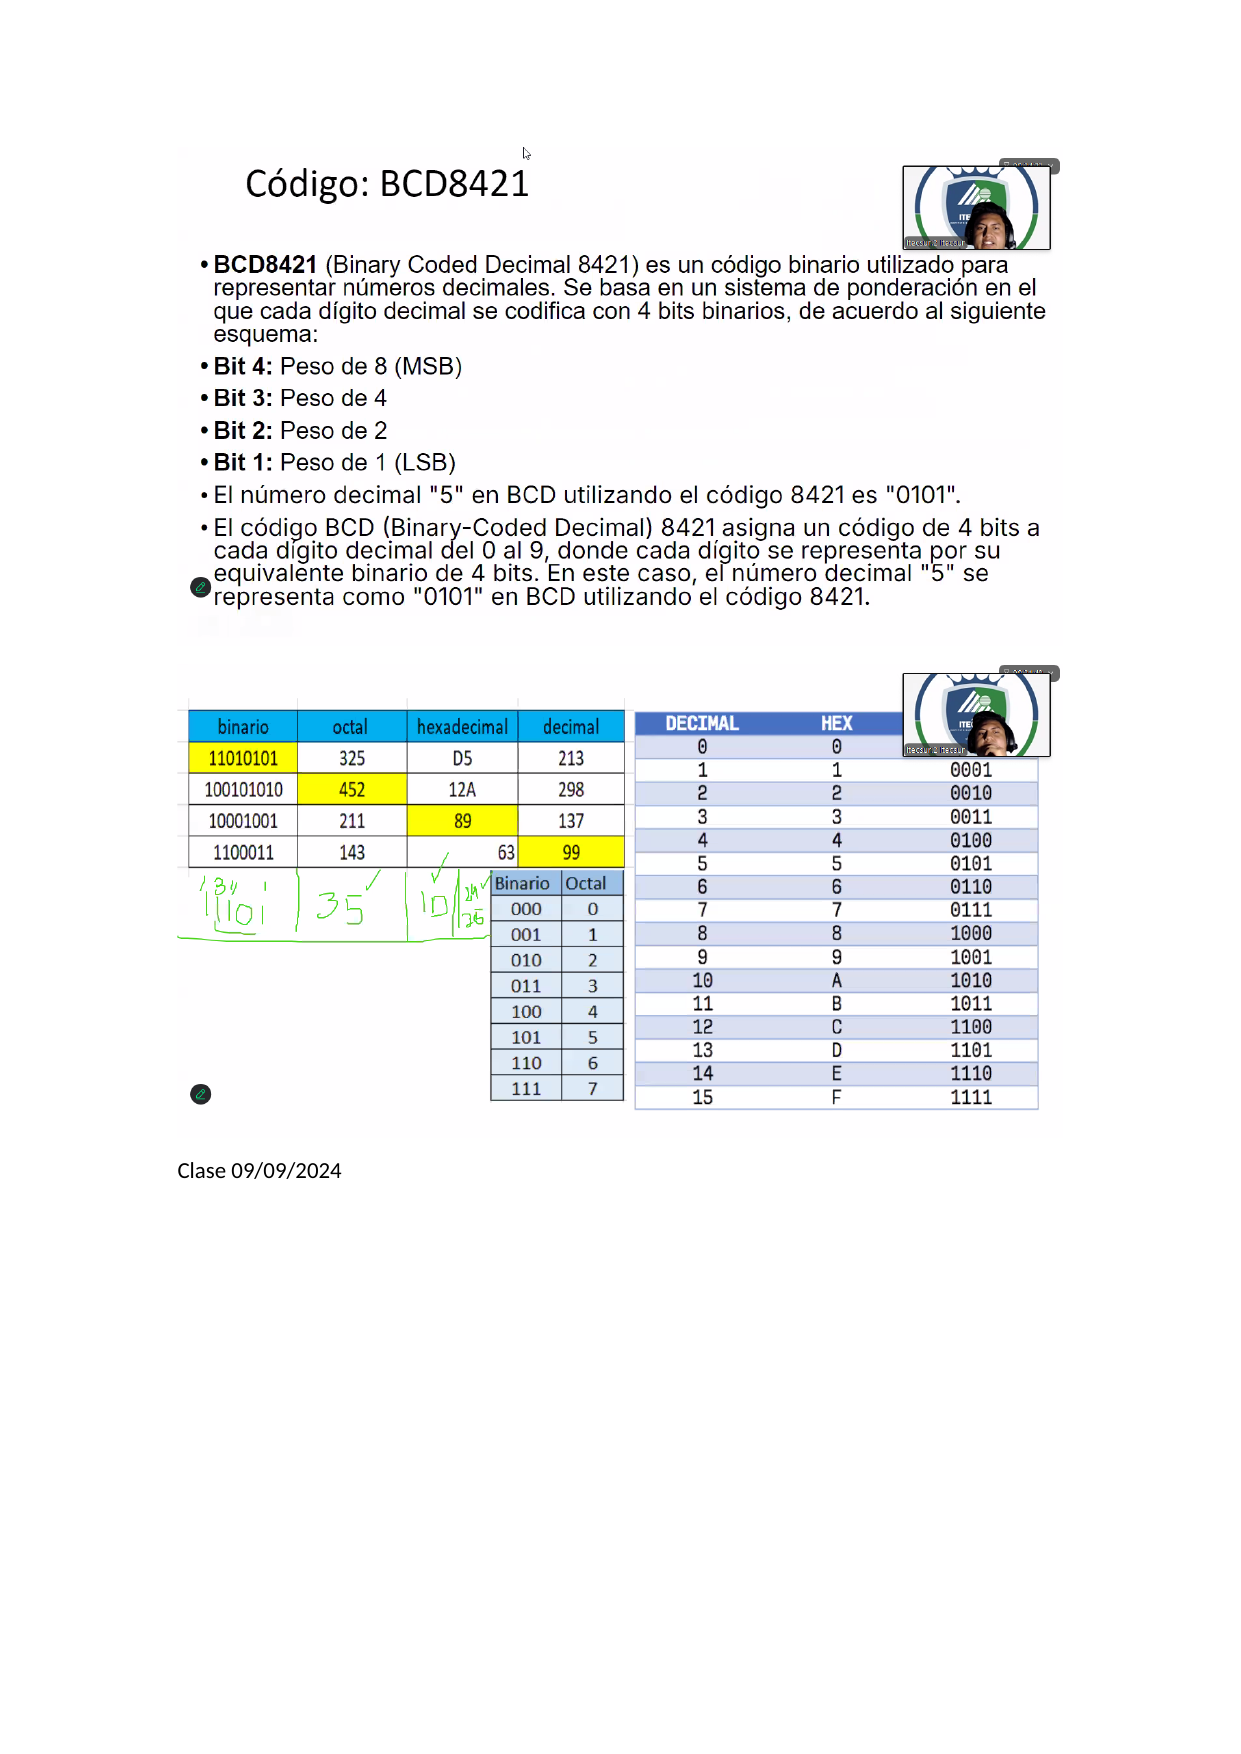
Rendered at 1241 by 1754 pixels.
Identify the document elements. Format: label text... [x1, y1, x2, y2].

text Clase 09/09/2024 [177, 1156, 1063, 1184]
picture [177, 147, 1063, 646]
picture [177, 664, 1063, 1138]
